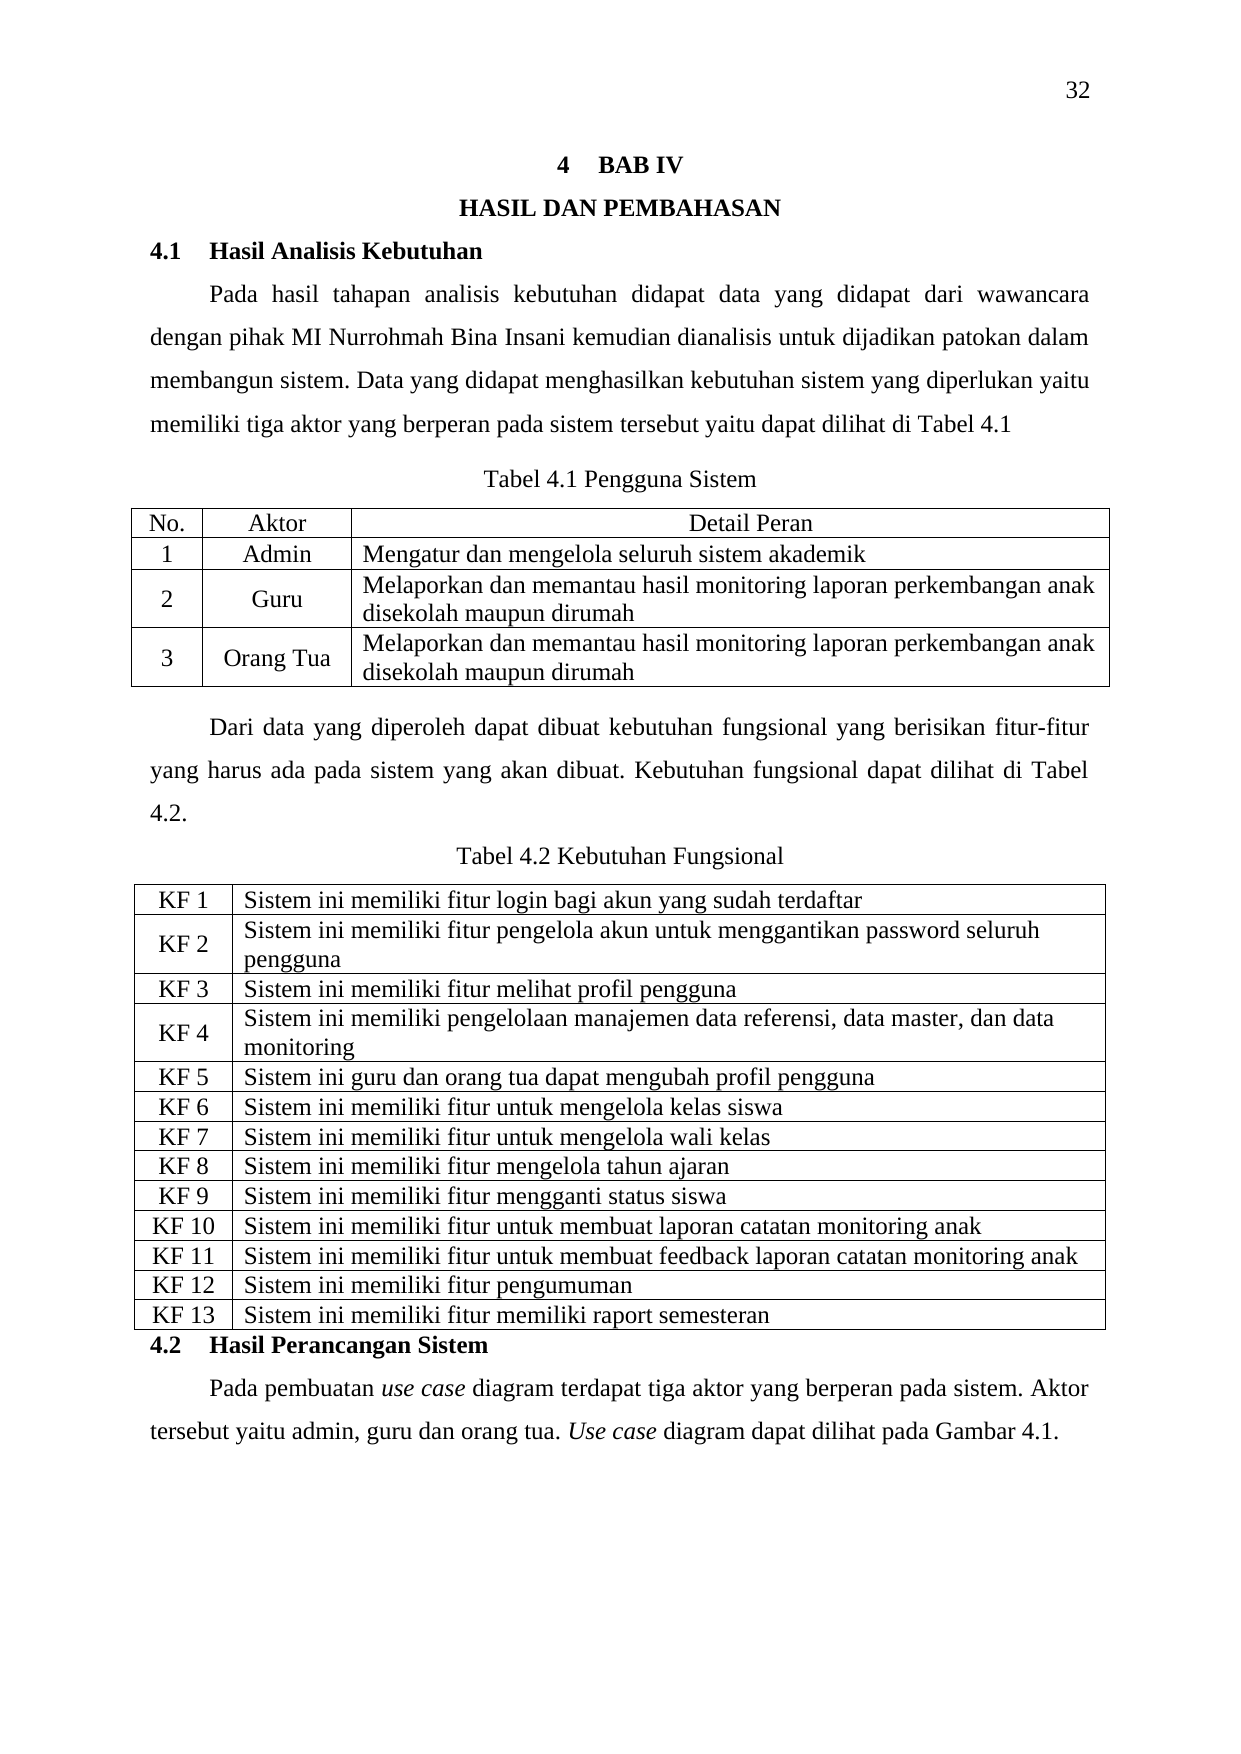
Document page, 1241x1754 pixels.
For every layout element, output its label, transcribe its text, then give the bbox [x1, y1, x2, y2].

subtitle Hasil Analisis Kebutuhan [150, 236, 1090, 265]
table_cell Melaporkan dan memantau hasil monitoring laporan perkembangan anak disekolah maupun dirumah [352, 570, 1109, 627]
table_header No. [132, 509, 202, 537]
table_cell Orang Tua [203, 628, 351, 686]
table_cell KF 2 [135, 915, 232, 973]
table_cell KF 8 [135, 1151, 232, 1180]
table_cell 1 [132, 538, 202, 569]
table_cell Sistem ini memiliki fitur untuk mengelola wali kelas [233, 1122, 1105, 1150]
text Pada hasil tahapan analisis kebutuhan didapat data yang didapat dari wawancara dengan pihak MI Nurrohmah Bina Insani kemudian dianalisis untuk dijadikan patokan dalam membangun sistem. Data yang didapat menghasilkan kebutuhan sistem yang diperlukan yaitu memiliki tiga aktor yang berperan pada sistem tersebut yaitu dapat dilihat di Tabel 4.1 [150, 279, 1090, 437]
text Tabel 4.2 Kebutuhan Fungsional [150, 841, 1090, 870]
table_cell Sistem ini memiliki fitur untuk membuat feedback laporan catatan monitoring anak [233, 1241, 1105, 1269]
table_cell Sistem ini memiliki fitur mengganti status siswa [233, 1181, 1105, 1210]
table_cell KF 12 [135, 1271, 232, 1299]
table_cell KF 3 [135, 974, 232, 1002]
table_cell KF 5 [135, 1062, 232, 1091]
table_cell KF 4 [135, 1004, 232, 1061]
table_cell KF 6 [135, 1092, 232, 1121]
table_cell Guru [203, 570, 351, 627]
table_header Detail Peran [352, 509, 1109, 537]
text Pada pembuatan use case diagram terdapat tiga aktor yang berperan pada sistem. Aktor tersebut yaitu admin, guru dan orang tua. Use case diagram dapat dilihat pada Gambar 4.1. [150, 1373, 1090, 1445]
table_cell 3 [132, 628, 202, 686]
subtitle Hasil Perancangan Sistem [150, 1330, 1090, 1359]
text Dari data yang diperoleh dapat dibuat kebutuhan fungsional yang berisikan fitur-fitur yang harus ada pada sistem yang akan dibuat. Kebutuhan fungsional dapat dilihat di Tabel 4.2. [150, 712, 1090, 827]
table_cell Sistem ini guru dan orang tua dapat mengubah profil pengguna [233, 1062, 1105, 1091]
table_cell Mengatur dan mengelola seluruh sistem akademik [352, 538, 1109, 569]
subtitle BAB IV HASIL DAN PEMBAHASAN [150, 150, 1090, 222]
table_cell Sistem ini memiliki fitur memiliki raport semesteran [233, 1300, 1105, 1329]
table_cell Sistem ini memiliki fitur pengumuman [233, 1271, 1105, 1299]
table_cell KF 7 [135, 1122, 232, 1150]
table_cell Melaporkan dan memantau hasil monitoring laporan perkembangan anak disekolah maupun dirumah [352, 628, 1109, 686]
table_cell Sistem ini memiliki fitur mengelola tahun ajaran [233, 1151, 1105, 1180]
table_cell Sistem ini memiliki fitur pengelola akun untuk menggantikan password seluruh pengguna [233, 915, 1105, 973]
table_cell Sistem ini memiliki fitur melihat profil pengguna [233, 974, 1105, 1002]
table_header Sistem ini memiliki fitur login bagi akun yang sudah terdaftar [233, 885, 1105, 914]
table_cell Sistem ini memiliki fitur untuk mengelola kelas siswa [233, 1092, 1105, 1121]
text Tabel 4.1 Pengguna Sistem [150, 464, 1090, 493]
table_cell Admin [203, 538, 351, 569]
table_cell KF 9 [135, 1181, 232, 1210]
table_cell Sistem ini memiliki pengelolaan manajemen data referensi, data master, dan data monitoring [233, 1004, 1105, 1061]
table_cell KF 10 [135, 1211, 232, 1240]
table_cell Sistem ini memiliki fitur untuk membuat laporan catatan monitoring anak [233, 1211, 1105, 1240]
table_cell KF 13 [135, 1300, 232, 1329]
table_cell KF 11 [135, 1241, 232, 1269]
table_header Aktor [203, 509, 351, 537]
table_cell 2 [132, 570, 202, 627]
table_header KF 1 [135, 885, 232, 914]
